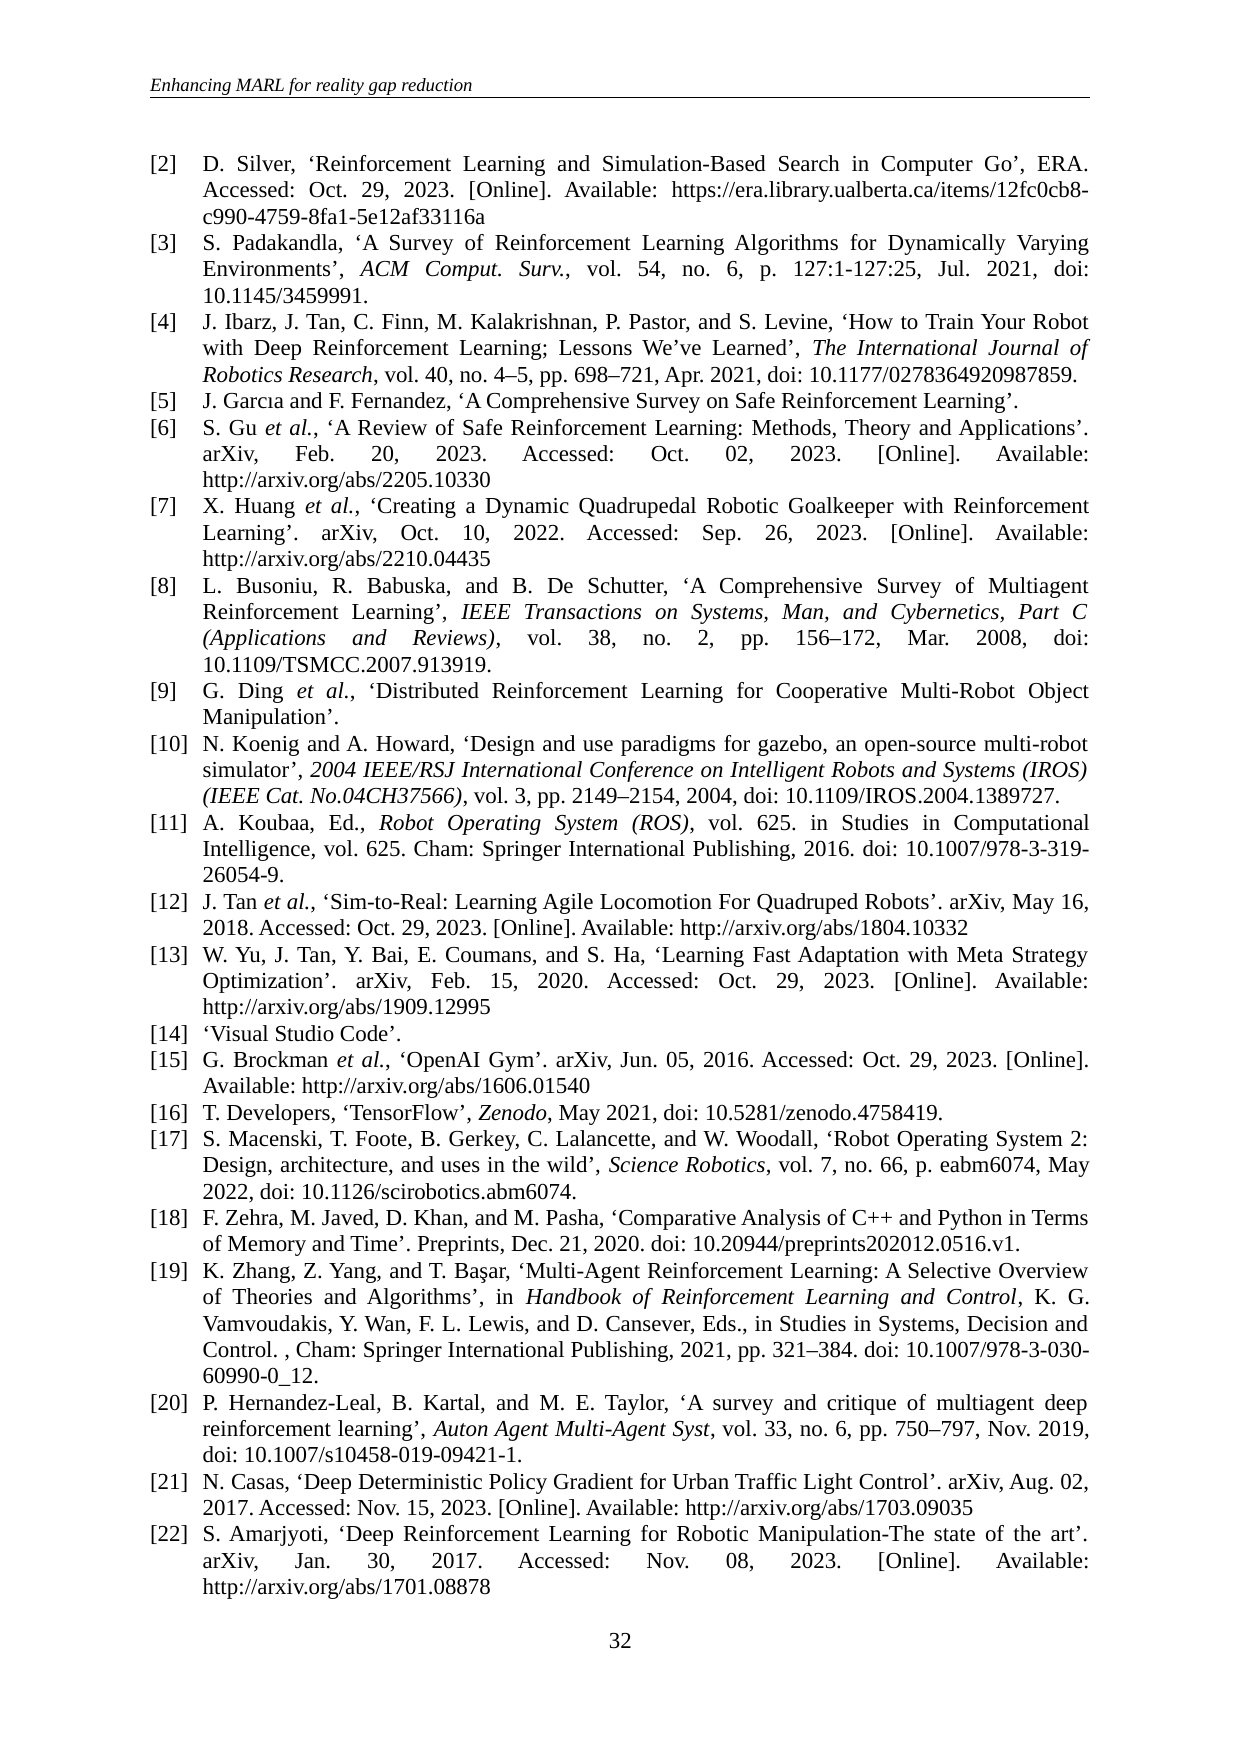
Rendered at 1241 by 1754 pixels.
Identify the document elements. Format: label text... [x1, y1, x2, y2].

text [9] G. Ding et al., ‘Distributed Reinforcement Learning for Cooperative Multi-Robot Object Manipulation’. [150, 677, 1090, 730]
text [4] J. Ibarz, J. Tan, C. Finn, M. Kalakrishnan, P. Pastor, and S. Levine, ‘How to Train Your Robot with Deep Reinforcement Learning; Lessons We’ve Learned’, The International Journal of Robotics Research, vol. 40, no. 4–5, pp. 698–721, Apr. 2021, doi: 10.1177/0278364920987859. [150, 308, 1090, 387]
text [15] G. Brockman et al., ‘OpenAI Gym’. arXiv, Jun. 05, 2016. Accessed: Oct. 29, 2023. [Online]. Available: http://arxiv.org/abs/1606.01540 [150, 1046, 1090, 1099]
text [17] S. Macenski, T. Foote, B. Gerkey, C. Lalancette, and W. Woodall, ‘Robot Operating System 2: Design, architecture, and uses in the wild’, Science Robotics, vol. 7, no. 66, p. eabm6074, May 2022, doi: 10.1126/scirobotics.abm6074. [150, 1125, 1090, 1204]
text [3] S. Padakandla, ‘A Survey of Reinforcement Learning Algorithms for Dynamically Varying Environments’, ACM Comput. Surv., vol. 54, no. 6, p. 127:1-127:25, Jul. 2021, doi: 10.1145/3459991. [150, 229, 1090, 308]
text [6] S. Gu et al., ‘A Review of Safe Reinforcement Learning: Methods, Theory and Applications’. arXiv, Feb. 20, 2023. Accessed: Oct. 02, 2023. [Online]. Available: http://arxiv.org/abs/2205.10330 [150, 413, 1090, 493]
text [7] X. Huang et al., ‘Creating a Dynamic Quadrupedal Robotic Goalkeeper with Reinforcement Learning’. arXiv, Oct. 10, 2022. Accessed: Sep. 26, 2023. [Online]. Available: http://arxiv.org/abs/2210.04435 [150, 493, 1090, 572]
text [21] N. Casas, ‘Deep Deterministic Policy Gradient for Urban Traffic Light Control’. arXiv, Aug. 02, 2017. Accessed: Nov. 15, 2023. [Online]. Available: http://arxiv.org/abs/1703.09035 [150, 1468, 1090, 1520]
text [19] K. Zhang, Z. Yang, and T. Başar, ‘Multi-Agent Reinforcement Learning: A Selective Overview of Theories and Algorithms’, in Handbook of Reinforcement Learning and Control, K. G. Vamvoudakis, Y. Wan, F. L. Lewis, and D. Cansever, Eds., in Studies in Systems, Decision and Control. , Cham: Springer International Publishing, 2021, pp. 321–384. doi: 10.1007/978-3-030-60990-0_12. [150, 1257, 1090, 1389]
text [10] N. Koenig and A. Howard, ‘Design and use paradigms for gazebo, an open-source multi-robot simulator’, 2004 IEEE/RSJ International Conference on Intelligent Robots and Systems (IROS) (IEEE Cat. No.04CH37566), vol. 3, pp. 2149–2154, 2004, doi: 10.1109/IROS.2004.1389727. [150, 730, 1090, 809]
text [2] D. Silver, ‘Reinforcement Learning and Simulation-Based Search in Computer Go’, ERA. Accessed: Oct. 29, 2023. [Online]. Available: https://era.library.ualberta.ca/items/12fc0cb8-c990-4759-8fa1-5e12af33116a [150, 150, 1090, 229]
text [20] P. Hernandez-Leal, B. Kartal, and M. E. Taylor, ‘A survey and critique of multiagent deep reinforcement learning’, Auton Agent Multi-Agent Syst, vol. 33, no. 6, pp. 750–797, Nov. 2019, doi: 10.1007/s10458-019-09421-1. [150, 1389, 1090, 1468]
text [5] J. Garcıa and F. Fernandez, ‘A Comprehensive Survey on Safe Reinforcement Learning’. [150, 387, 1090, 413]
text [12] J. Tan et al., ‘Sim-to-Real: Learning Agile Locomotion For Quadruped Robots’. arXiv, May 16, 2018. Accessed: Oct. 29, 2023. [Online]. Available: http://arxiv.org/abs/1804.10332 [150, 888, 1090, 941]
text [14] ‘Visual Studio Code’. [150, 1020, 1090, 1046]
text [8] L. Busoniu, R. Babuska, and B. De Schutter, ‘A Comprehensive Survey of Multiagent Reinforcement Learning’, IEEE Transactions on Systems, Man, and Cybernetics, Part C (Applications and Reviews), vol. 38, no. 2, pp. 156–172, Mar. 2008, doi: 10.1109/TSMCC.2007.913919. [150, 572, 1090, 677]
text [11] A. Koubaa, Ed., Robot Operating System (ROS), vol. 625. in Studies in Computational Intelligence, vol. 625. Cham: Springer International Publishing, 2016. doi: 10.1007/978-3-319-26054-9. [150, 809, 1090, 888]
text [18] F. Zehra, M. Javed, D. Khan, and M. Pasha, ‘Comparative Analysis of C++ and Python in Terms of Memory and Time’. Preprints, Dec. 21, 2020. doi: 10.20944/preprints202012.0516.v1. [150, 1204, 1090, 1257]
text [13] W. Yu, J. Tan, Y. Bai, E. Coumans, and S. Ha, ‘Learning Fast Adaptation with Meta Strategy Optimization’. arXiv, Feb. 15, 2020. Accessed: Oct. 29, 2023. [Online]. Available: http://arxiv.org/abs/1909.12995 [150, 941, 1090, 1020]
text [16] T. Developers, ‘TensorFlow’, Zenodo, May 2021, doi: 10.5281/zenodo.4758419. [150, 1099, 1090, 1125]
text [22] S. Amarjyoti, ‘Deep Reinforcement Learning for Robotic Manipulation-The state of the art’. arXiv, Jan. 30, 2017. Accessed: Nov. 08, 2023. [Online]. Available: http://arxiv.org/abs/1701.08878 [150, 1520, 1090, 1599]
